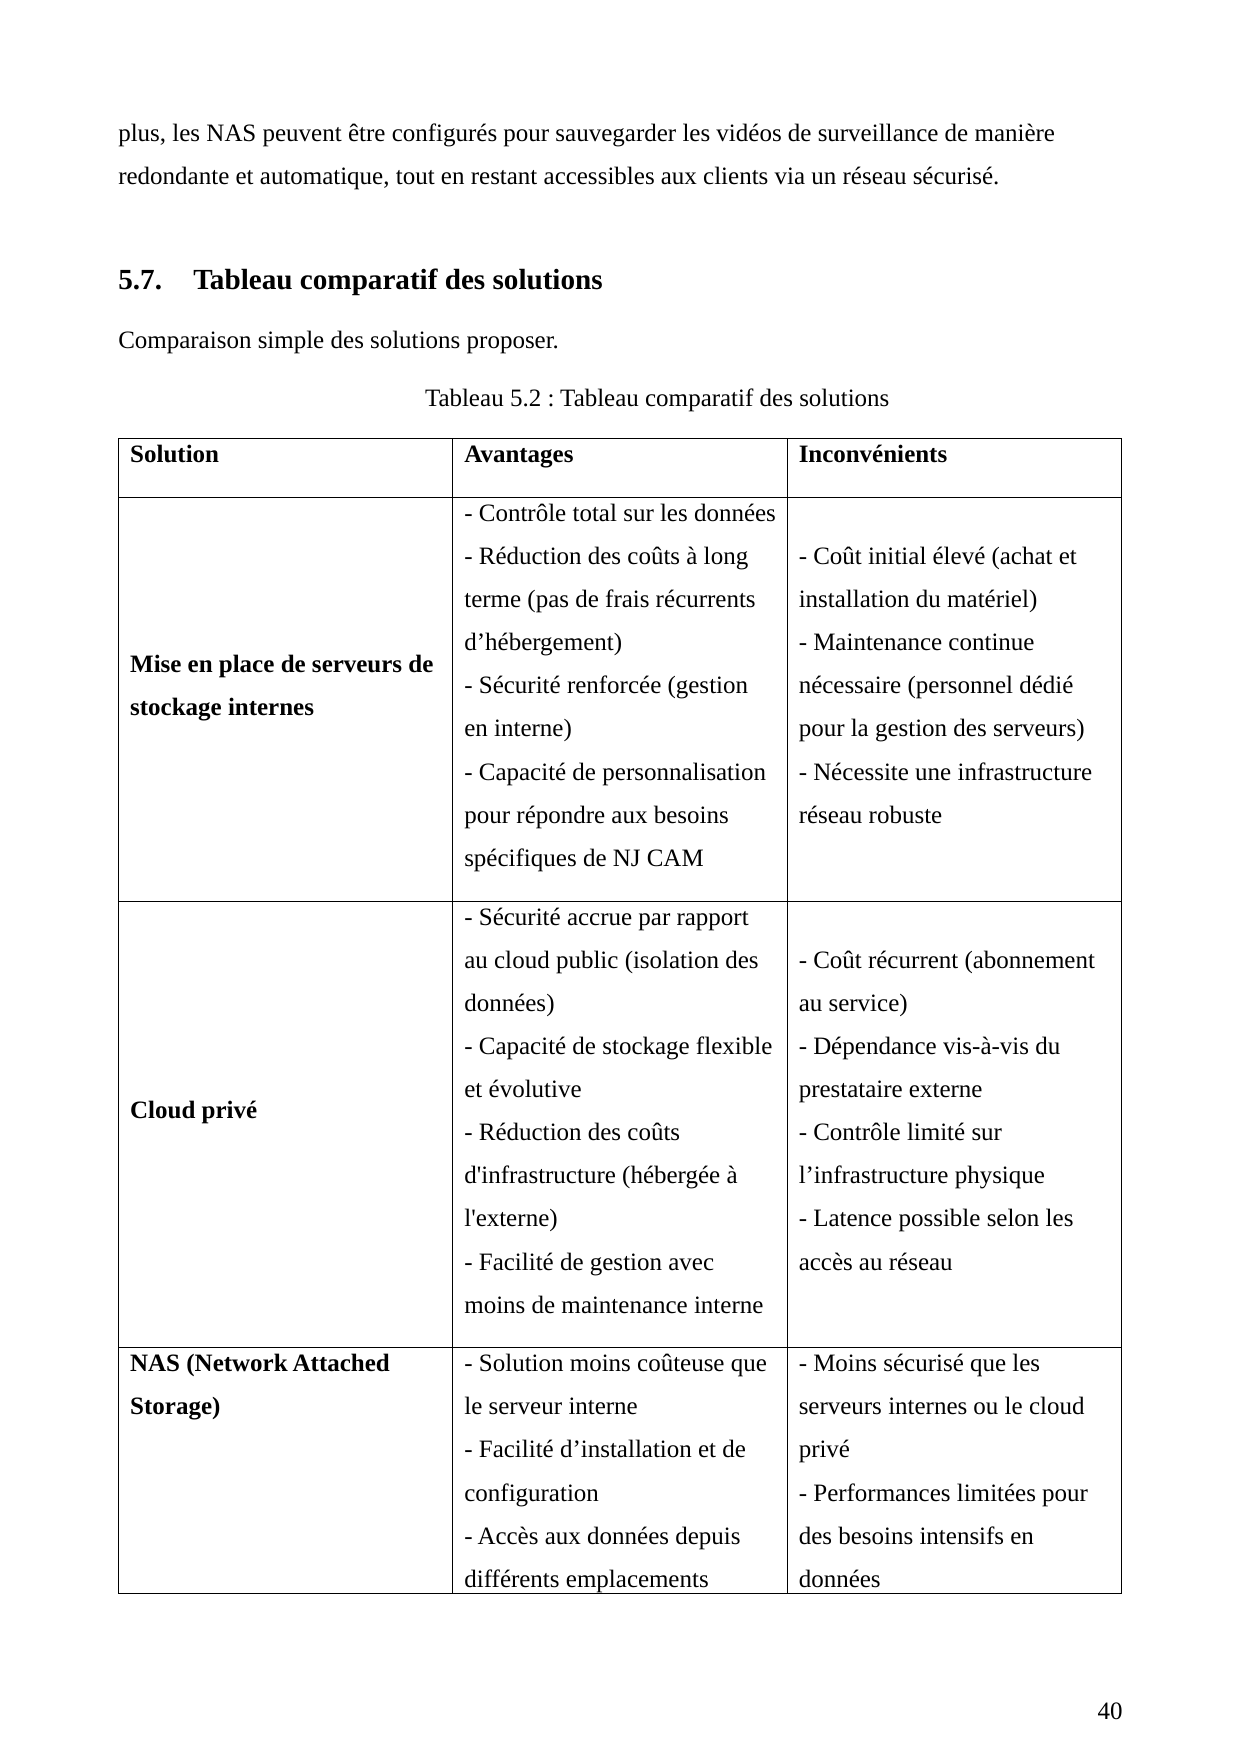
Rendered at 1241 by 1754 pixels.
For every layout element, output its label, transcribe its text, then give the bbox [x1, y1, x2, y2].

table_cell - Coût initial élevé (achat et installation du matériel) - Maintenance continue nécessaire (personnel dédié pour la gestion des serveurs) - Nécessite une infrastructure réseau robuste [788, 498, 1121, 901]
table_cell Mise en place de serveurs de stockage internes [119, 498, 452, 901]
subtitle Tableau comparatif des solutions [118, 262, 1122, 296]
table_header Inconvénients [788, 439, 1121, 497]
table_cell - Contrôle total sur les données - Réduction des coûts à long terme (pas de frais récurrents d’hébergement) - Sécurité renforcée (gestion en interne) - Capacité de personnalisation pour répondre aux besoins spécifiques de NJ CAM [453, 498, 787, 901]
text Comparaison simple des solutions proposer. [118, 325, 1122, 354]
table_header Solution [119, 439, 452, 497]
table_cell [119, 1348, 452, 1593]
table_cell - Coût récurrent (abonnement au service) - Dépendance vis-à-vis du prestataire externe - Contrôle limité sur l’infrastructure physique - Latence possible selon les accès au réseau [788, 902, 1121, 1347]
table_header Avantages [453, 439, 787, 497]
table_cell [453, 1348, 787, 1593]
table_cell Cloud privé [119, 902, 452, 1347]
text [118, 118, 1122, 190]
table_cell - Sécurité accrue par rapport au cloud public (isolation des données) - Capacité de stockage flexible et évolutive - Réduction des coûts d'infrastructure (hébergée à l'externe) - Facilité de gestion avec moins de maintenance interne [453, 902, 787, 1347]
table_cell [788, 1348, 1121, 1593]
text Tableau 5.2 : Tableau comparatif des solutions [118, 383, 1122, 411]
